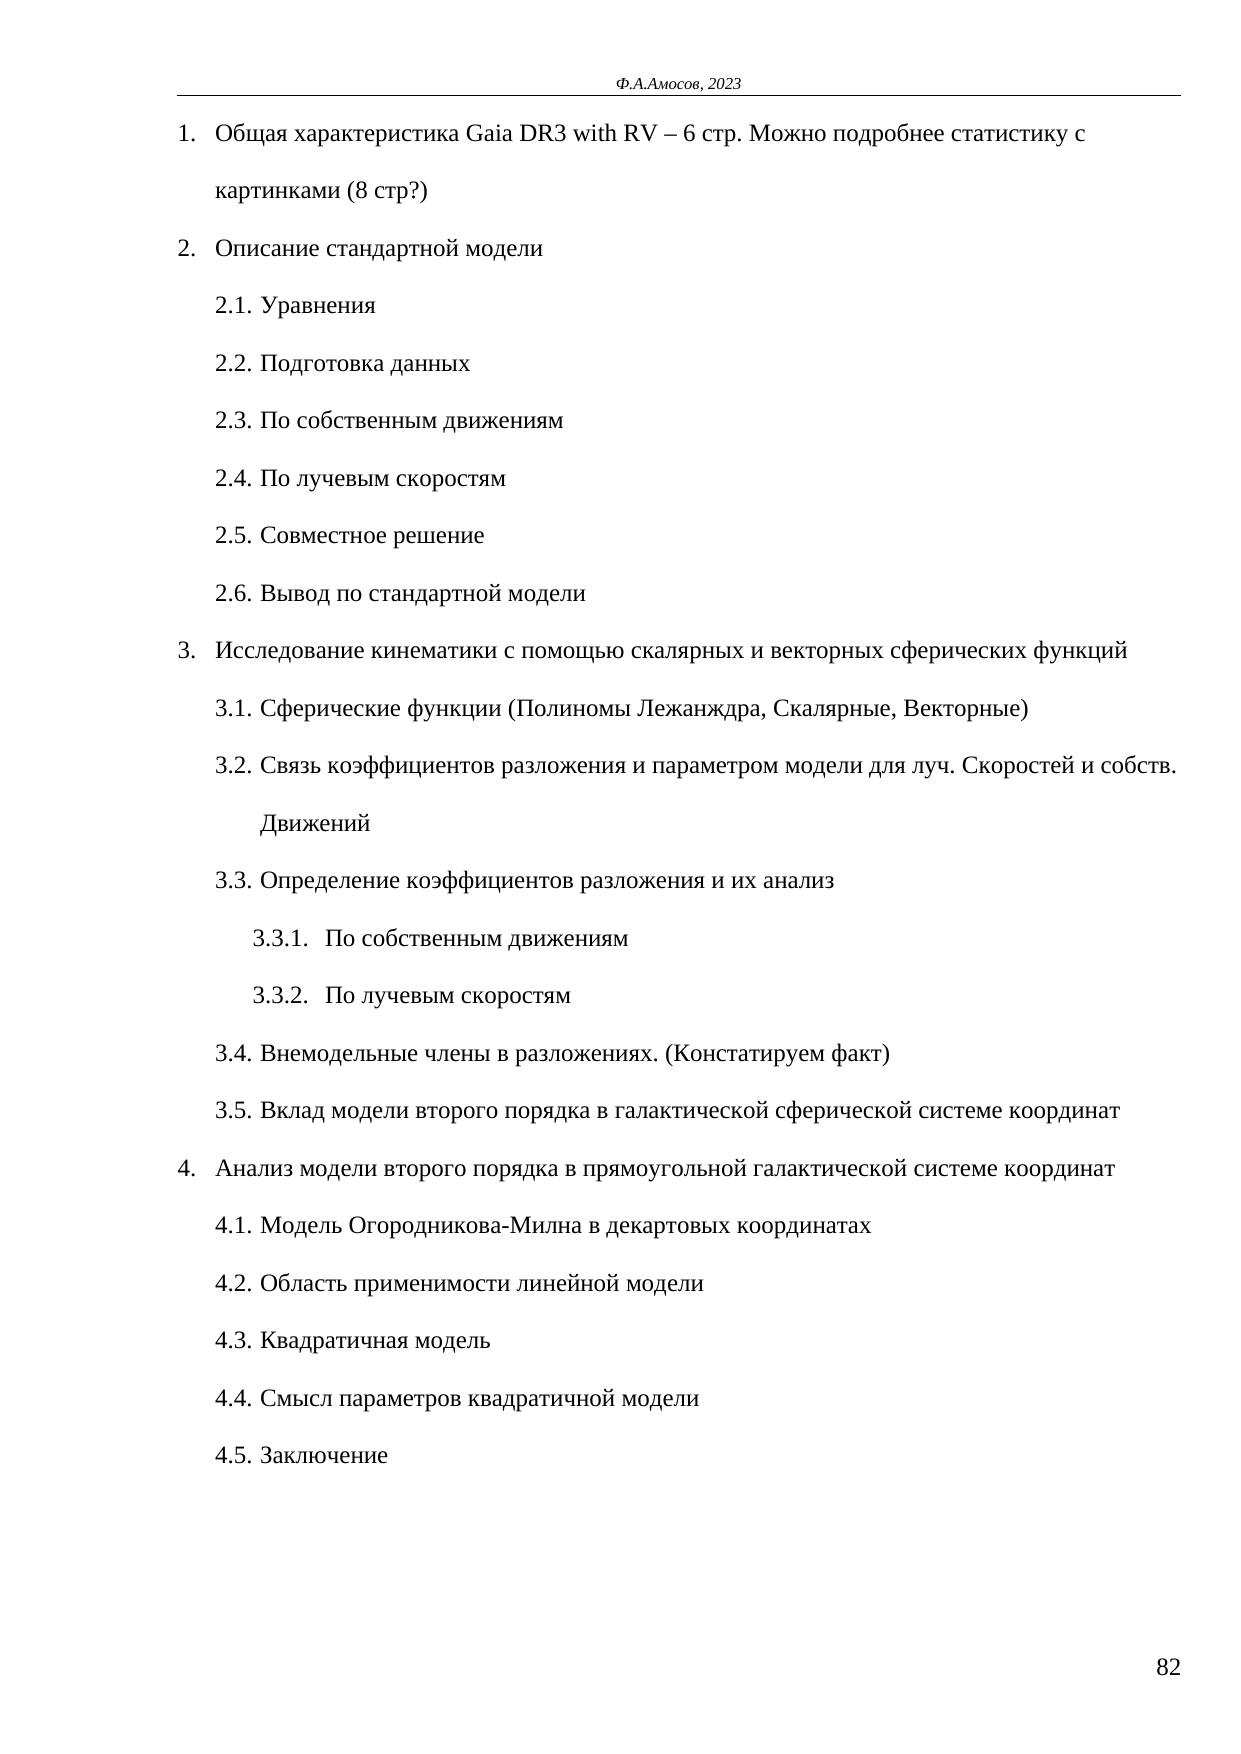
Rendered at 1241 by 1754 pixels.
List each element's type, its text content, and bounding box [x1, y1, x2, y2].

list Заключение [215, 1441, 1181, 1469]
list По собственным движениям [215, 406, 1181, 434]
list Квадратичная модель [215, 1326, 1181, 1354]
list Подготовка данных [215, 348, 1181, 377]
list Смысл параметров квадратичной модели [215, 1383, 1181, 1412]
list По лучевым скоростям [215, 463, 1181, 492]
list По собственным движениям [252, 923, 1181, 952]
list Область применимости линейной модели [215, 1268, 1181, 1297]
list Связь коэффициентов разложения и параметром модели для луч. Скоростей и собств. Движений [215, 751, 1181, 837]
list Сферические функции (Полиномы Лежанждра, Скалярные, Векторные) [215, 693, 1181, 722]
list Уравнения [215, 291, 1181, 319]
list Определение коэффициентов разложения и их анализ [215, 866, 1181, 894]
list Анализ модели второго порядка в прямоугольной галактической системе координат [177, 1153, 1181, 1182]
list Совместное решение [215, 521, 1181, 549]
list Модель Огородникова-Милна в декартовых координатах [215, 1211, 1181, 1239]
list Общая характеристика Gaia DR3 with RV – 6 стр. Можно подробнее статистику с картинками (8 стр?) [177, 118, 1181, 204]
list Вывод по стандартной модели [215, 578, 1181, 607]
list Исследование кинематики с помощью скалярных и векторных сферических функций [177, 636, 1181, 664]
list Описание стандартной модели [177, 233, 1181, 262]
list Вклад модели второго порядка в галактической сферической системе координат [215, 1096, 1181, 1124]
list Внемодельные члены в разложениях. (Констатируем факт) [215, 1038, 1181, 1067]
list По лучевым скоростям [252, 981, 1181, 1009]
